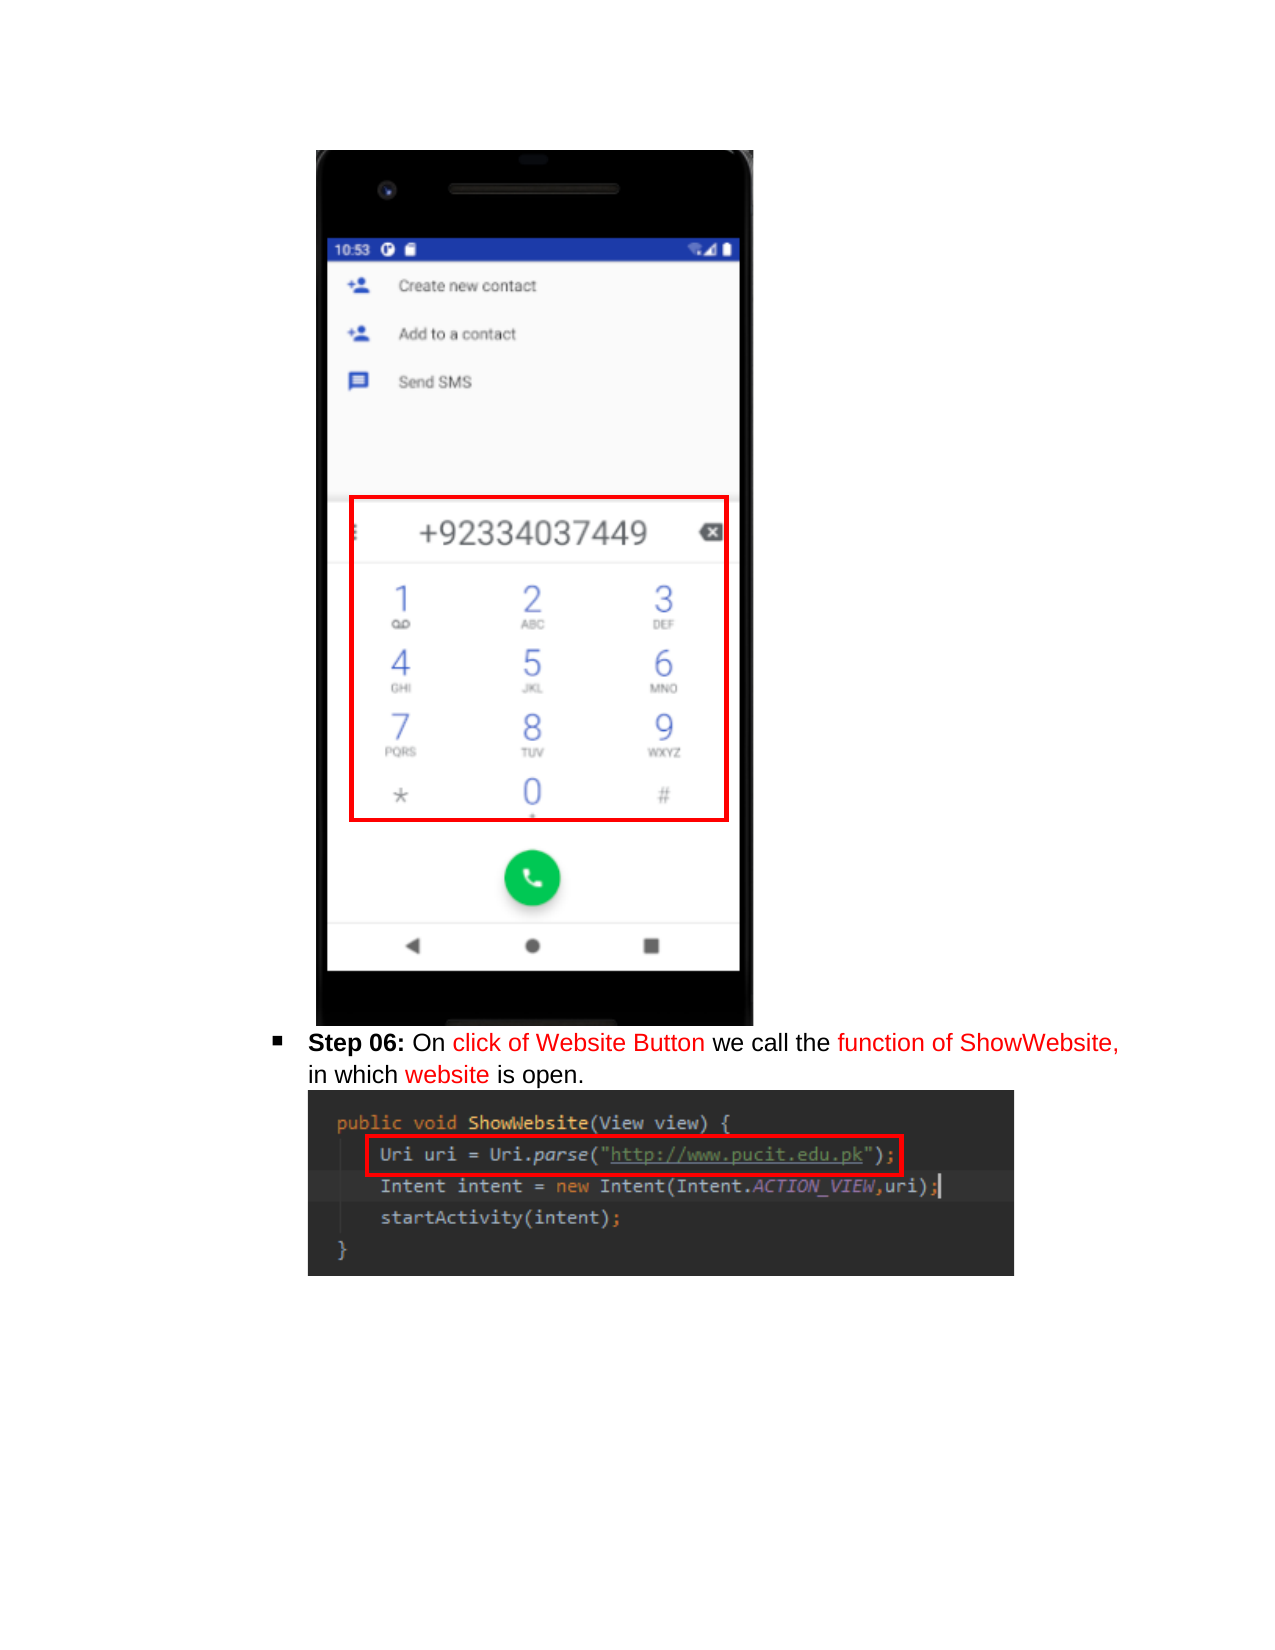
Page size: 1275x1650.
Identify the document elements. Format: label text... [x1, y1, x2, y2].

picture [307, 1090, 1015, 1276]
picture [316, 150, 754, 1026]
list Step 06: On click of Website Button we call the function of ShowWebsite, in which website is open. [270, 1028, 1125, 1088]
